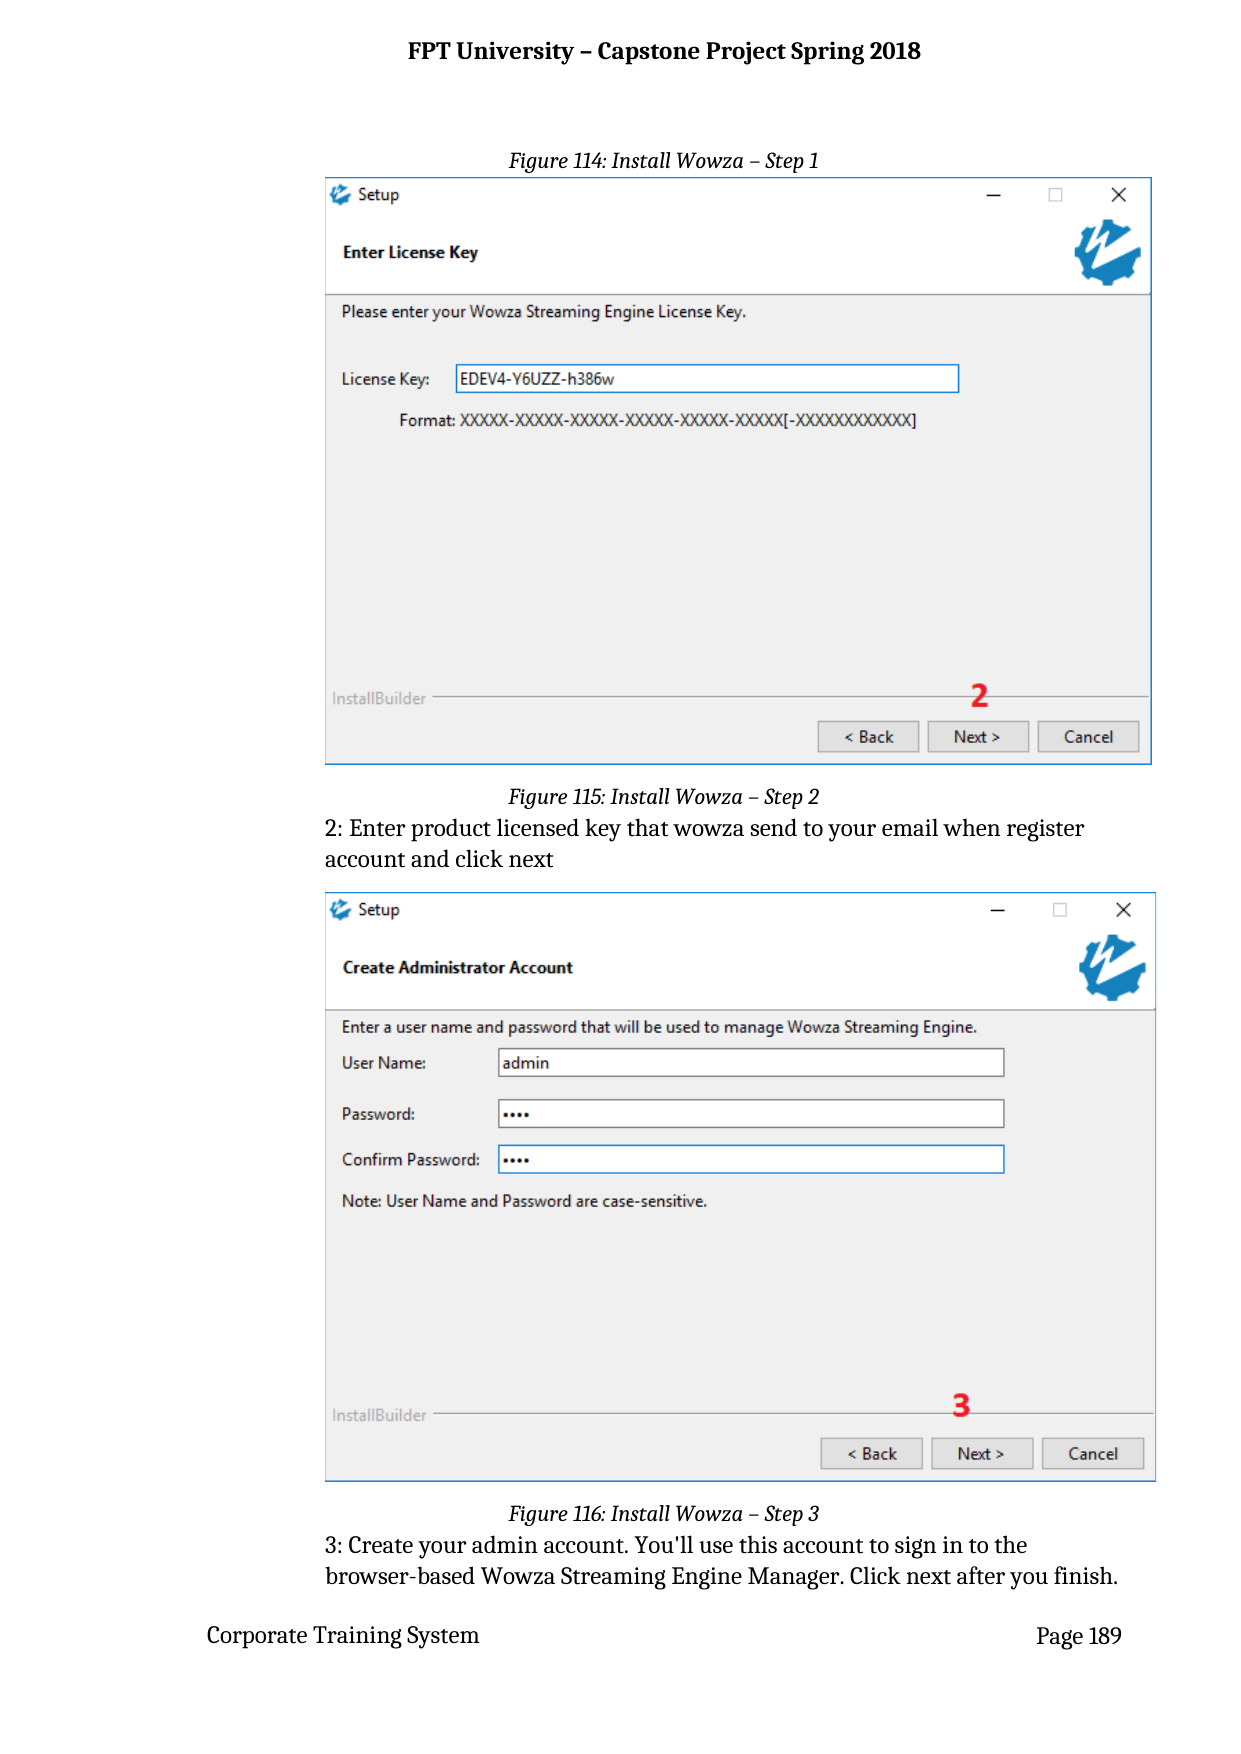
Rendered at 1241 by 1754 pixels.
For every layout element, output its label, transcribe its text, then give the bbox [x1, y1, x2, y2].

picture [325, 177, 1152, 765]
text Figure 115: Install Wowza – Step 2 [207, 783, 1122, 810]
picture [325, 892, 1157, 1482]
text Figure 114: Install Wowza – Step 1 [207, 148, 1122, 174]
text 3: Create your admin account. You'll use this account to sign in to the browser-based Wowza Streaming Engine Manager. Click next after you finish. [325, 1531, 1122, 1591]
text 2: Enter product licensed key that wowza send to your email when register account and click next [325, 814, 1122, 873]
text Figure 116: Install Wowza – Step 3 [207, 1501, 1122, 1527]
